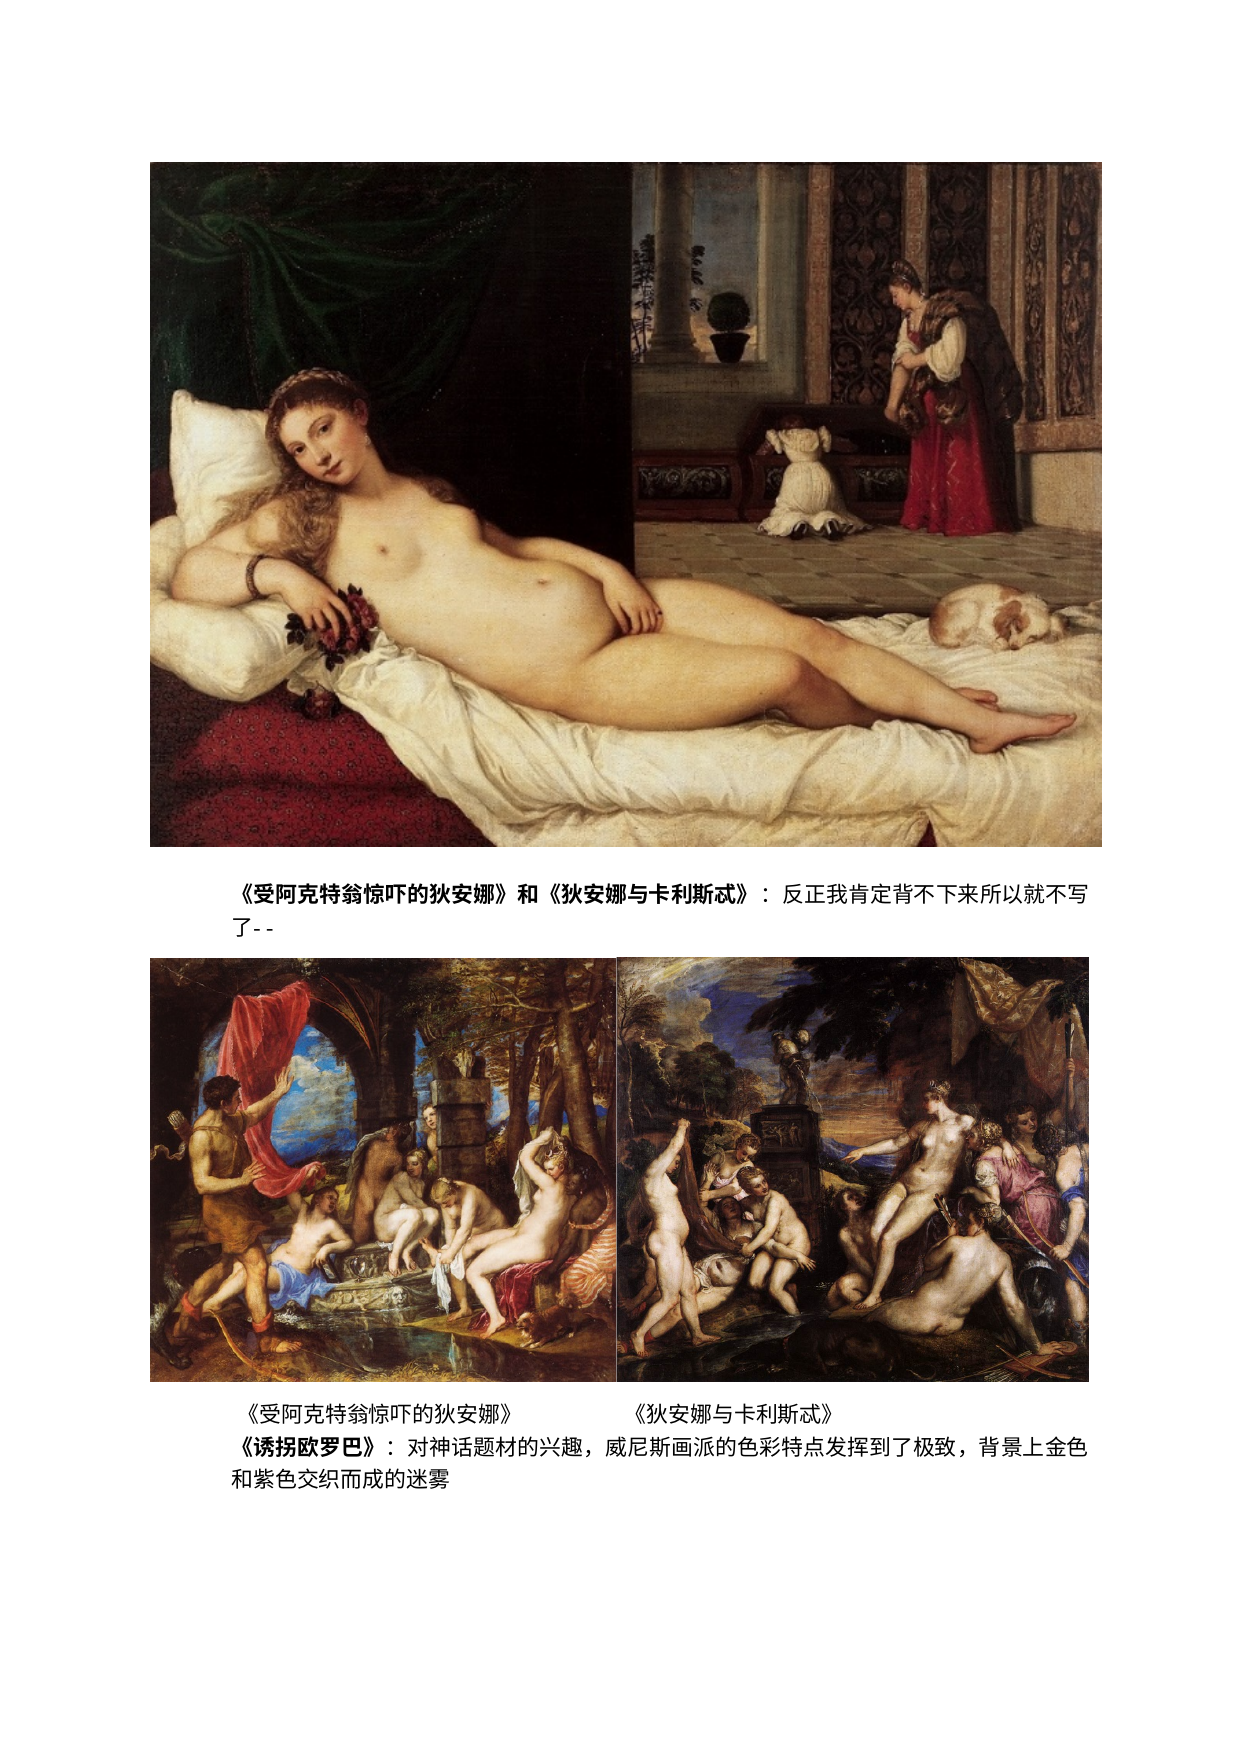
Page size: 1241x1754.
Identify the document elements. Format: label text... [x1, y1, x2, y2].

list 《受阿克特翁惊吓的狄安娜》和《狄安娜与卡利斯忒》：反正我肯定背不下来所以就不写了- - [231, 877, 1090, 942]
picture [150, 162, 1102, 847]
text 《受阿克特翁惊吓的狄安娜》 《狄安娜与卡利斯忒》 [150, 1397, 1090, 1429]
picture [150, 957, 1089, 1382]
list 《诱拐欧罗巴》：对神话题材的兴趣，威尼斯画派的色彩特点发挥到了极致，背景上金色和紫色交织而成的迷雾 [231, 1429, 1090, 1494]
